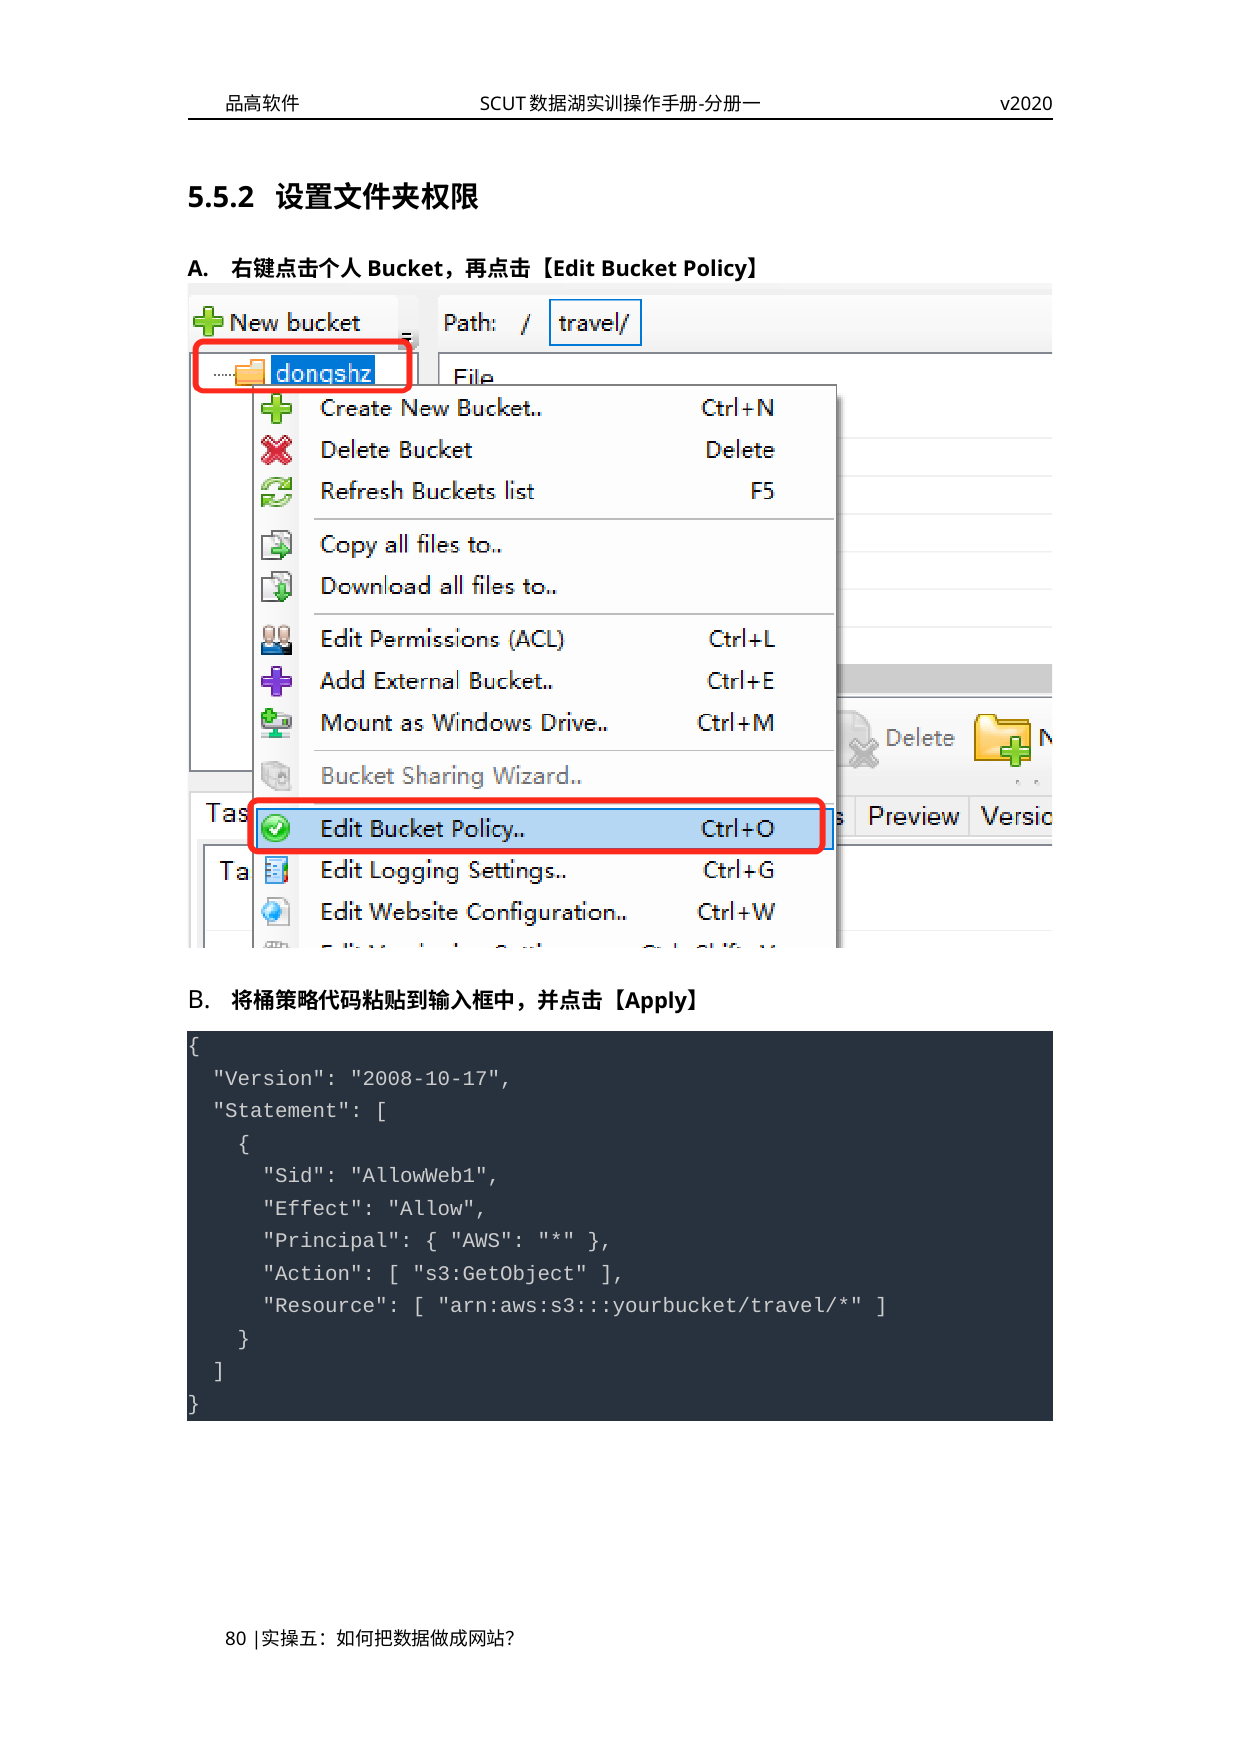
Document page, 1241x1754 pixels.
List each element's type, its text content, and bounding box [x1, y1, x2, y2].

text "Sid": "AllowWeb1", [187, 1161, 1053, 1193]
text "Action": [ "s3:GetObject" ], [187, 1258, 1053, 1291]
list 右键点击个人Bucket，再点击【Edit Bucket Policy】 [187, 251, 1053, 283]
text "Statement": [ [187, 1096, 1053, 1128]
picture [187, 283, 1053, 948]
text } [187, 1388, 1053, 1421]
text { [187, 1031, 1053, 1063]
text "Effect": "Allow", [187, 1193, 1053, 1226]
text } [187, 1323, 1053, 1356]
list 将桶策略代码粘贴到输入框中，并点击【Apply】 [187, 966, 1053, 1031]
text "Version": "2008-10-17", [187, 1063, 1053, 1096]
text "Principal": { "AWS": "*" }, [187, 1226, 1053, 1258]
subtitle 设置文件夹权限 [187, 162, 1053, 227]
text { [187, 1128, 1053, 1161]
text "Resource": [ "arn:aws:s3:::yourbucket/travel/*" ] [187, 1291, 1053, 1323]
text ] [187, 1356, 1053, 1388]
